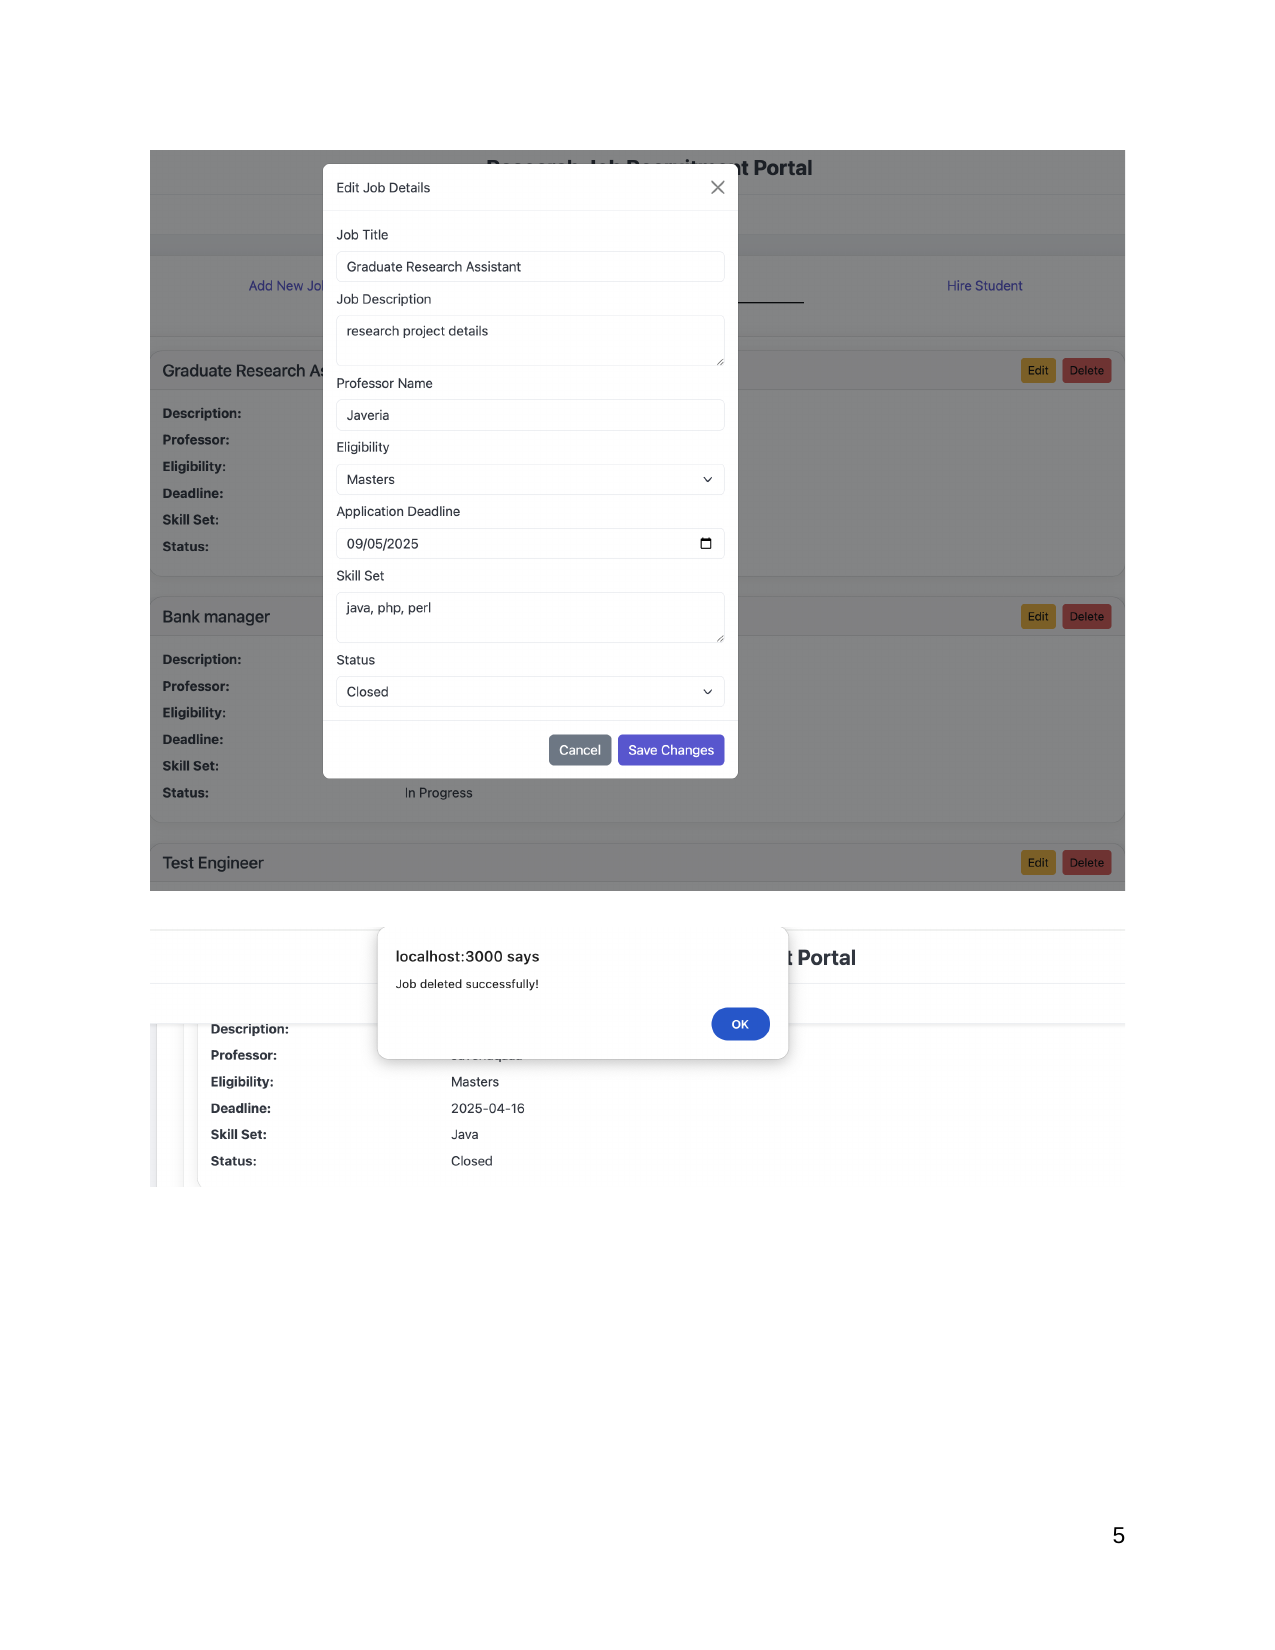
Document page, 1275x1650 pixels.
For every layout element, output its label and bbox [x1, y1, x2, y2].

picture [150, 150, 1125, 891]
picture [150, 927, 1125, 1187]
